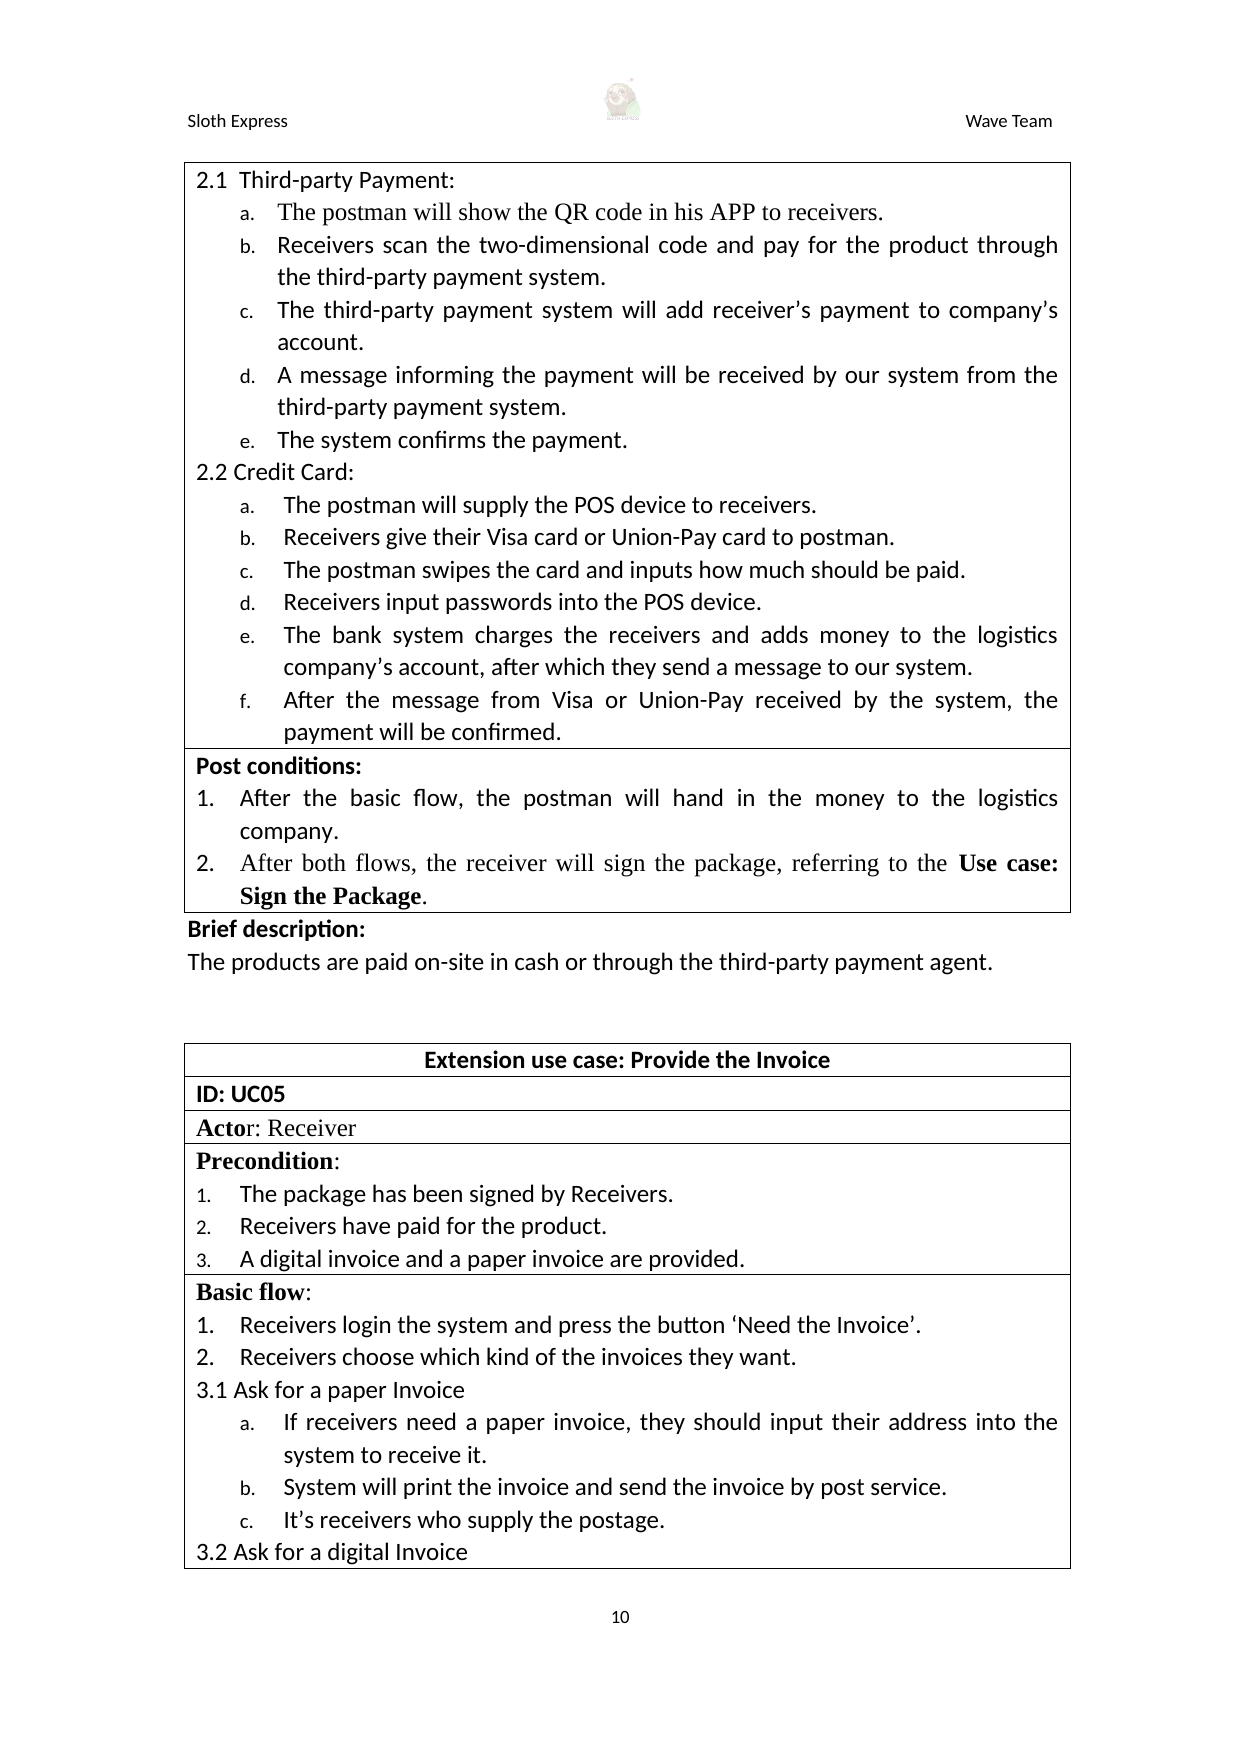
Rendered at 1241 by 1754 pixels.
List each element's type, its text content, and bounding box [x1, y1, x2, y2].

text The products are paid on-site in cash or through the third-party payment agent. [187, 945, 1053, 978]
table_cell Post conditions: After the basic flow, the postman will hand in the money to the logistics company. After both flows, the receiver will sign the package, referring to the Use case: Sign the Package. [185, 749, 1070, 912]
picture [595, 70, 645, 127]
table_cell Actor: Receiver [185, 1111, 1070, 1143]
table_header Extension use case: Provide the Invoice [185, 1044, 1070, 1076]
table_cell Precondition: The package has been signed by Receivers. Receivers have paid for the product. A digital invoice and a paper invoice are provided. [185, 1144, 1070, 1274]
text Brief description: [187, 913, 1053, 945]
table_cell ID: UC05 [185, 1077, 1070, 1110]
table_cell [185, 163, 1070, 748]
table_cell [185, 1275, 1070, 1568]
